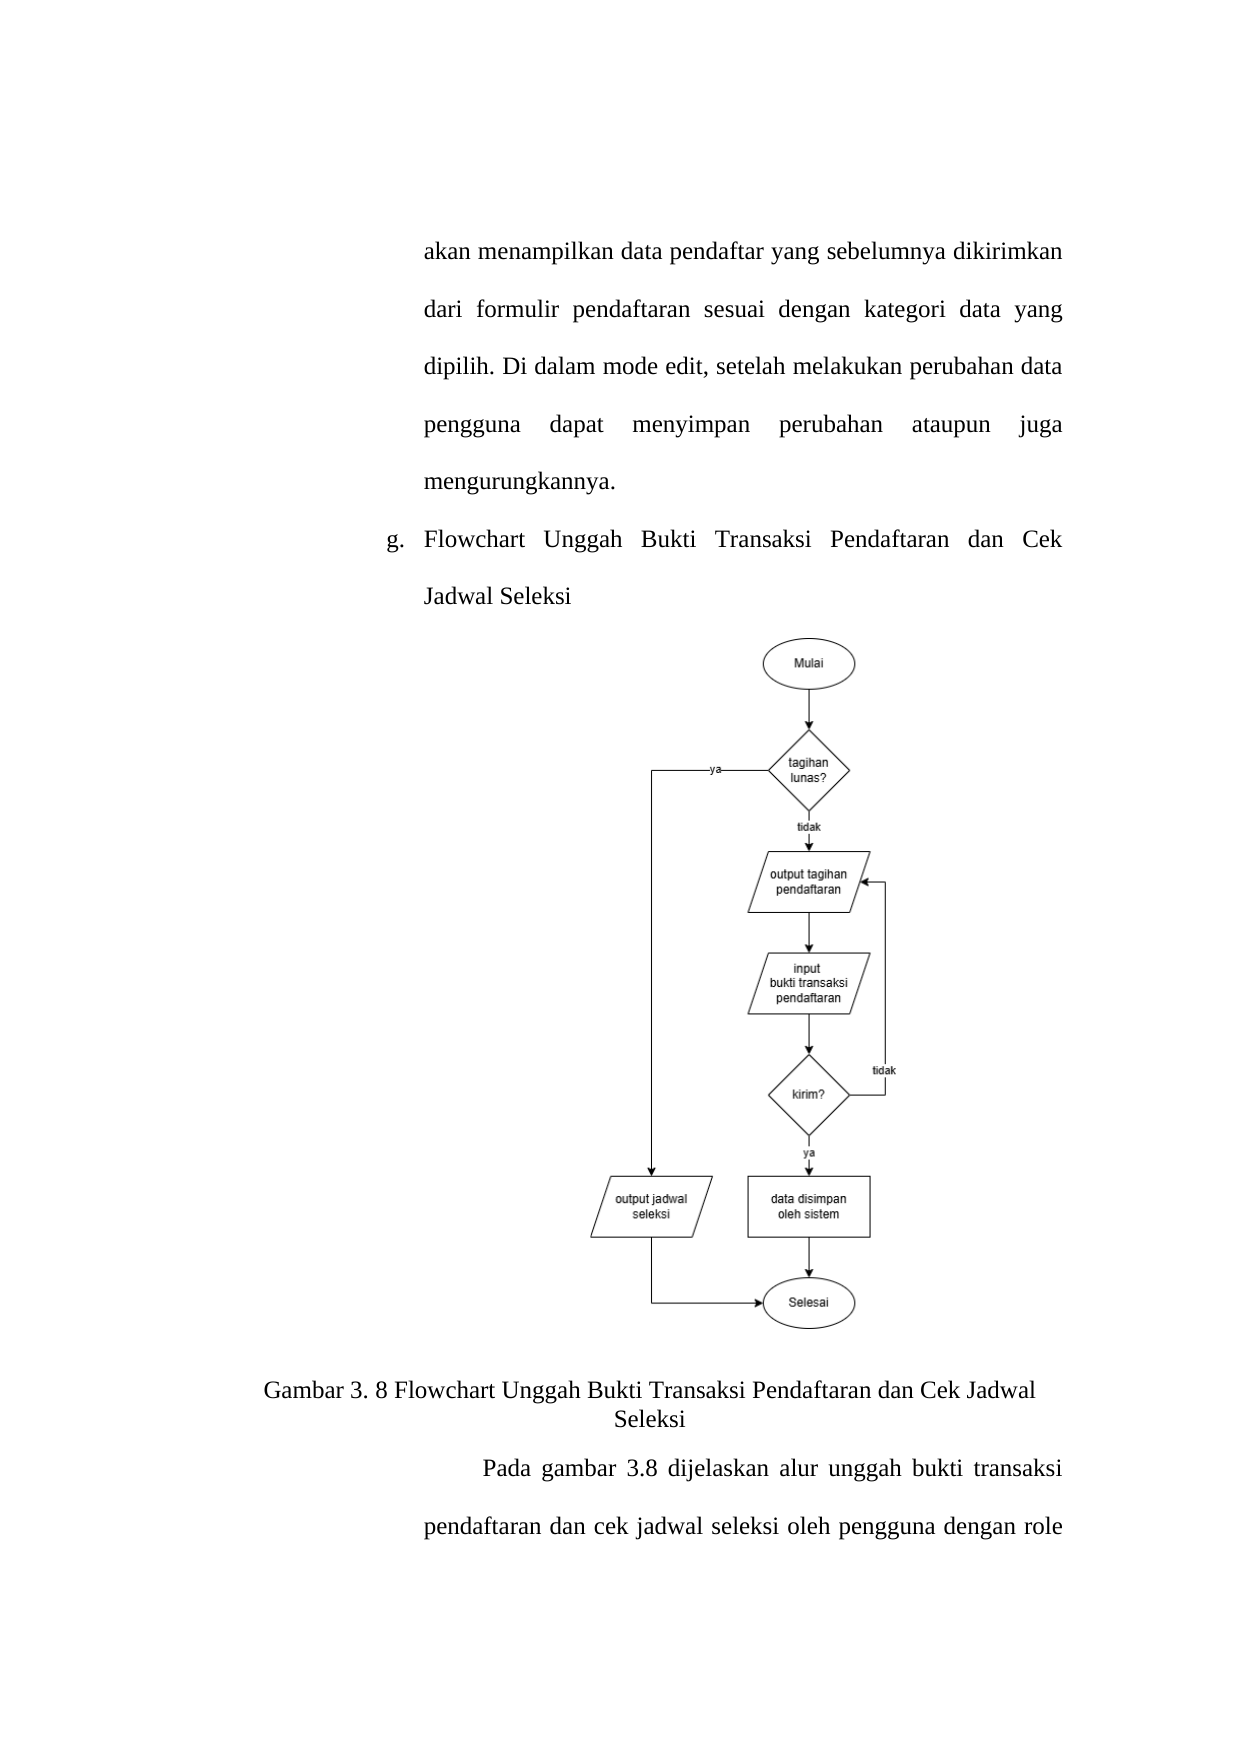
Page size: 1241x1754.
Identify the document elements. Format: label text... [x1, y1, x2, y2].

picture [590, 638, 897, 1330]
list Flowchart Unggah Bukti Transaksi Pendaftaran dan Cek Jadwal Seleksi [386, 524, 1063, 610]
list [423, 236, 1063, 495]
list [423, 1453, 1063, 1540]
text Gambar 3. 8 Flowchart Unggah Bukti Transaksi Pendaftaran dan Cek Jadwal Seleksi [236, 1375, 1063, 1433]
